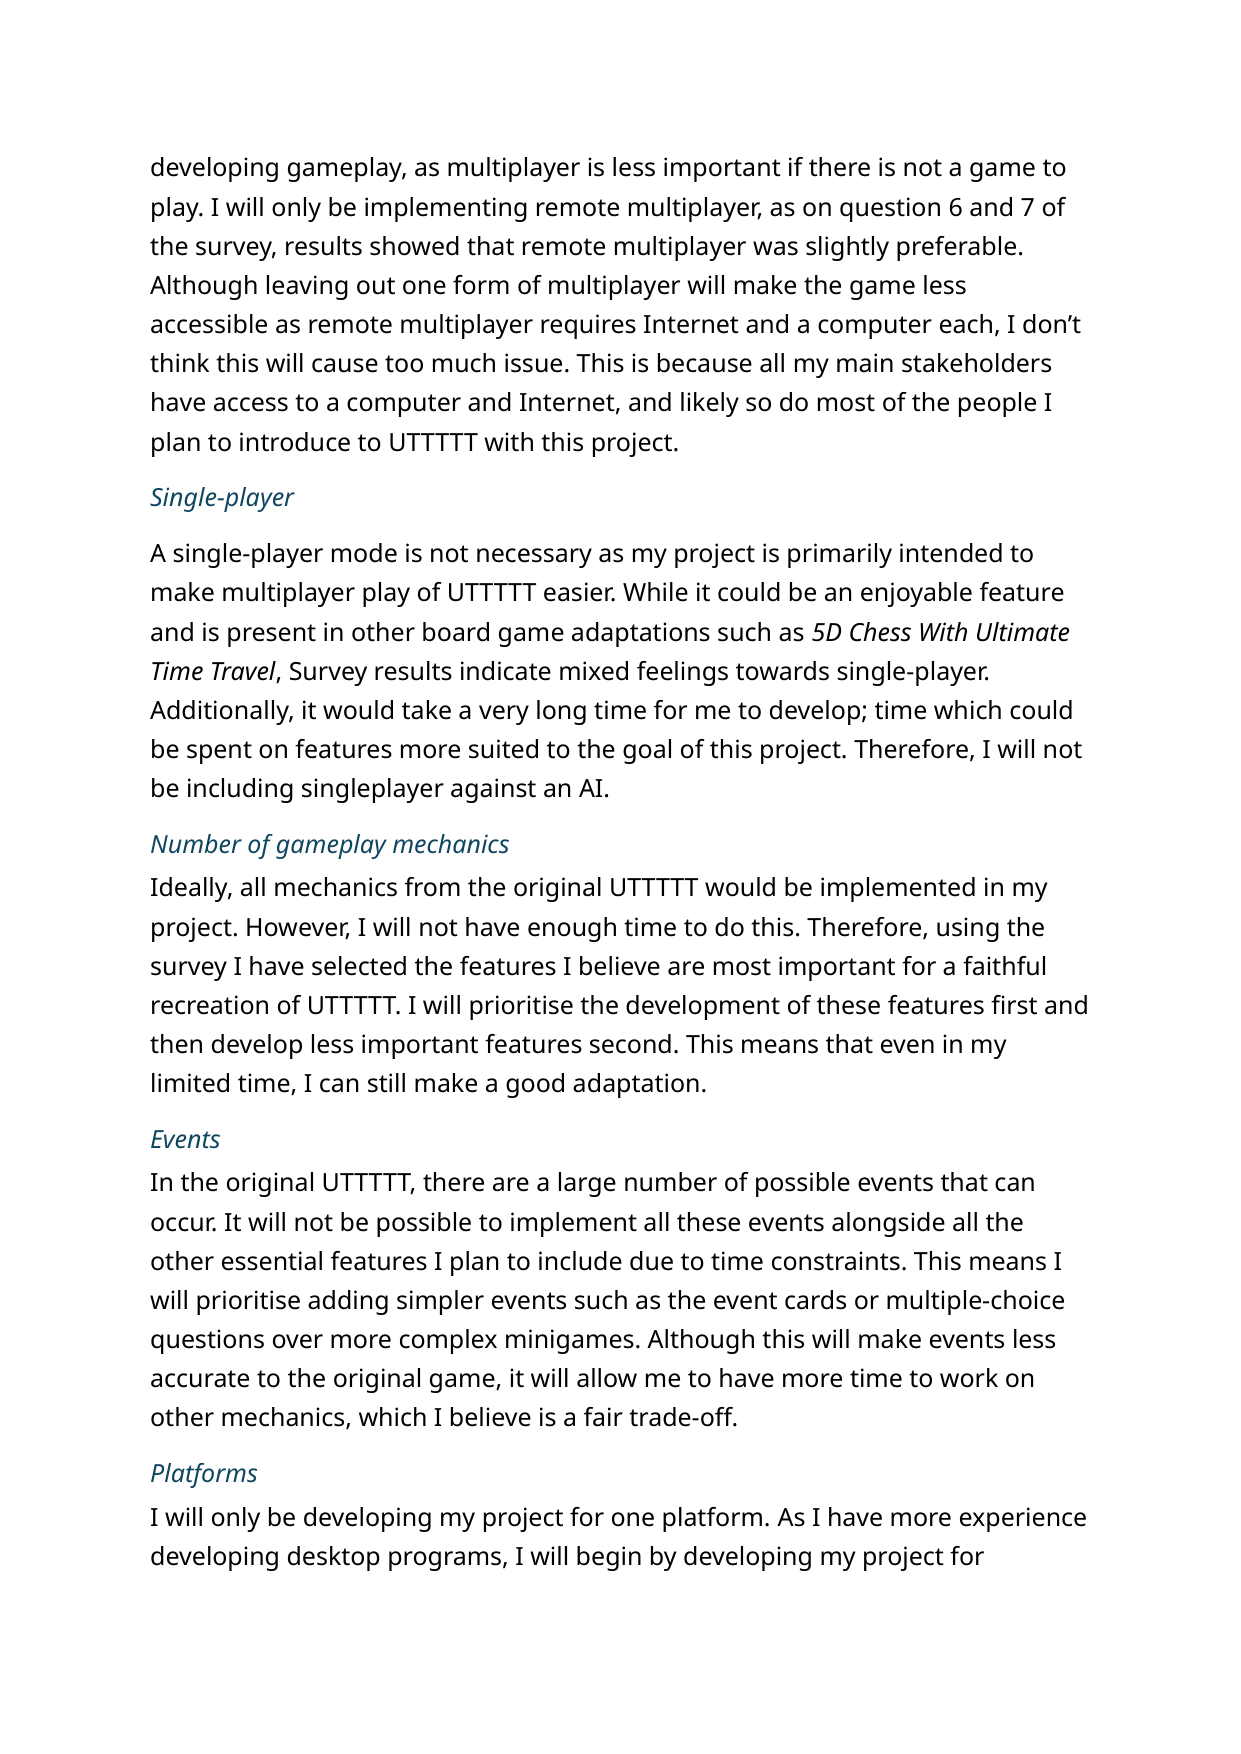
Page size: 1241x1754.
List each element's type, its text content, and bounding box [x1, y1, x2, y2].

text In the original UTTTTT, there are a large number of possible events that can occur. It will not be possible to implement all these events alongside all the other essential features I plan to include due to time constraints. This means I will prioritise adding simpler events such as the event cards or multiple-choice questions over more complex minigames. Although this will make events less accurate to the original game, it will allow me to have more time to work on other mechanics, which I believe is a fair trade-off. [150, 1165, 1090, 1434]
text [150, 150, 1090, 458]
subtitle Platforms [150, 1456, 1090, 1490]
text A single-player mode is not necessary as my project is primarily intended to make multiplayer play of UTTTTT easier. While it could be an enjoyable feature and is present in other board game adaptations such as 5D Chess With Ultimate Time Travel, Survey results indicate mixed feelings towards single-player. Additionally, it would take a very long time for me to develop; time which could be spent on features more suited to the goal of this project. Therefore, I will not be including singleplayer against an AI. [150, 536, 1090, 805]
subtitle Number of gameplay mechanics [150, 827, 1090, 861]
subtitle Events [150, 1122, 1090, 1156]
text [150, 1499, 1090, 1572]
text Ideally, all mechanics from the original UTTTTT would be implemented in my project. However, I will not have enough time to do this. Therefore, using the survey I have selected the features I believe are most important for a faithful recreation of UTTTTT. I will prioritise the development of these features first and then develop less important features second. This means that even in my limited time, I can still make a good adaptation. [150, 870, 1090, 1100]
text Single-player [150, 480, 1090, 514]
